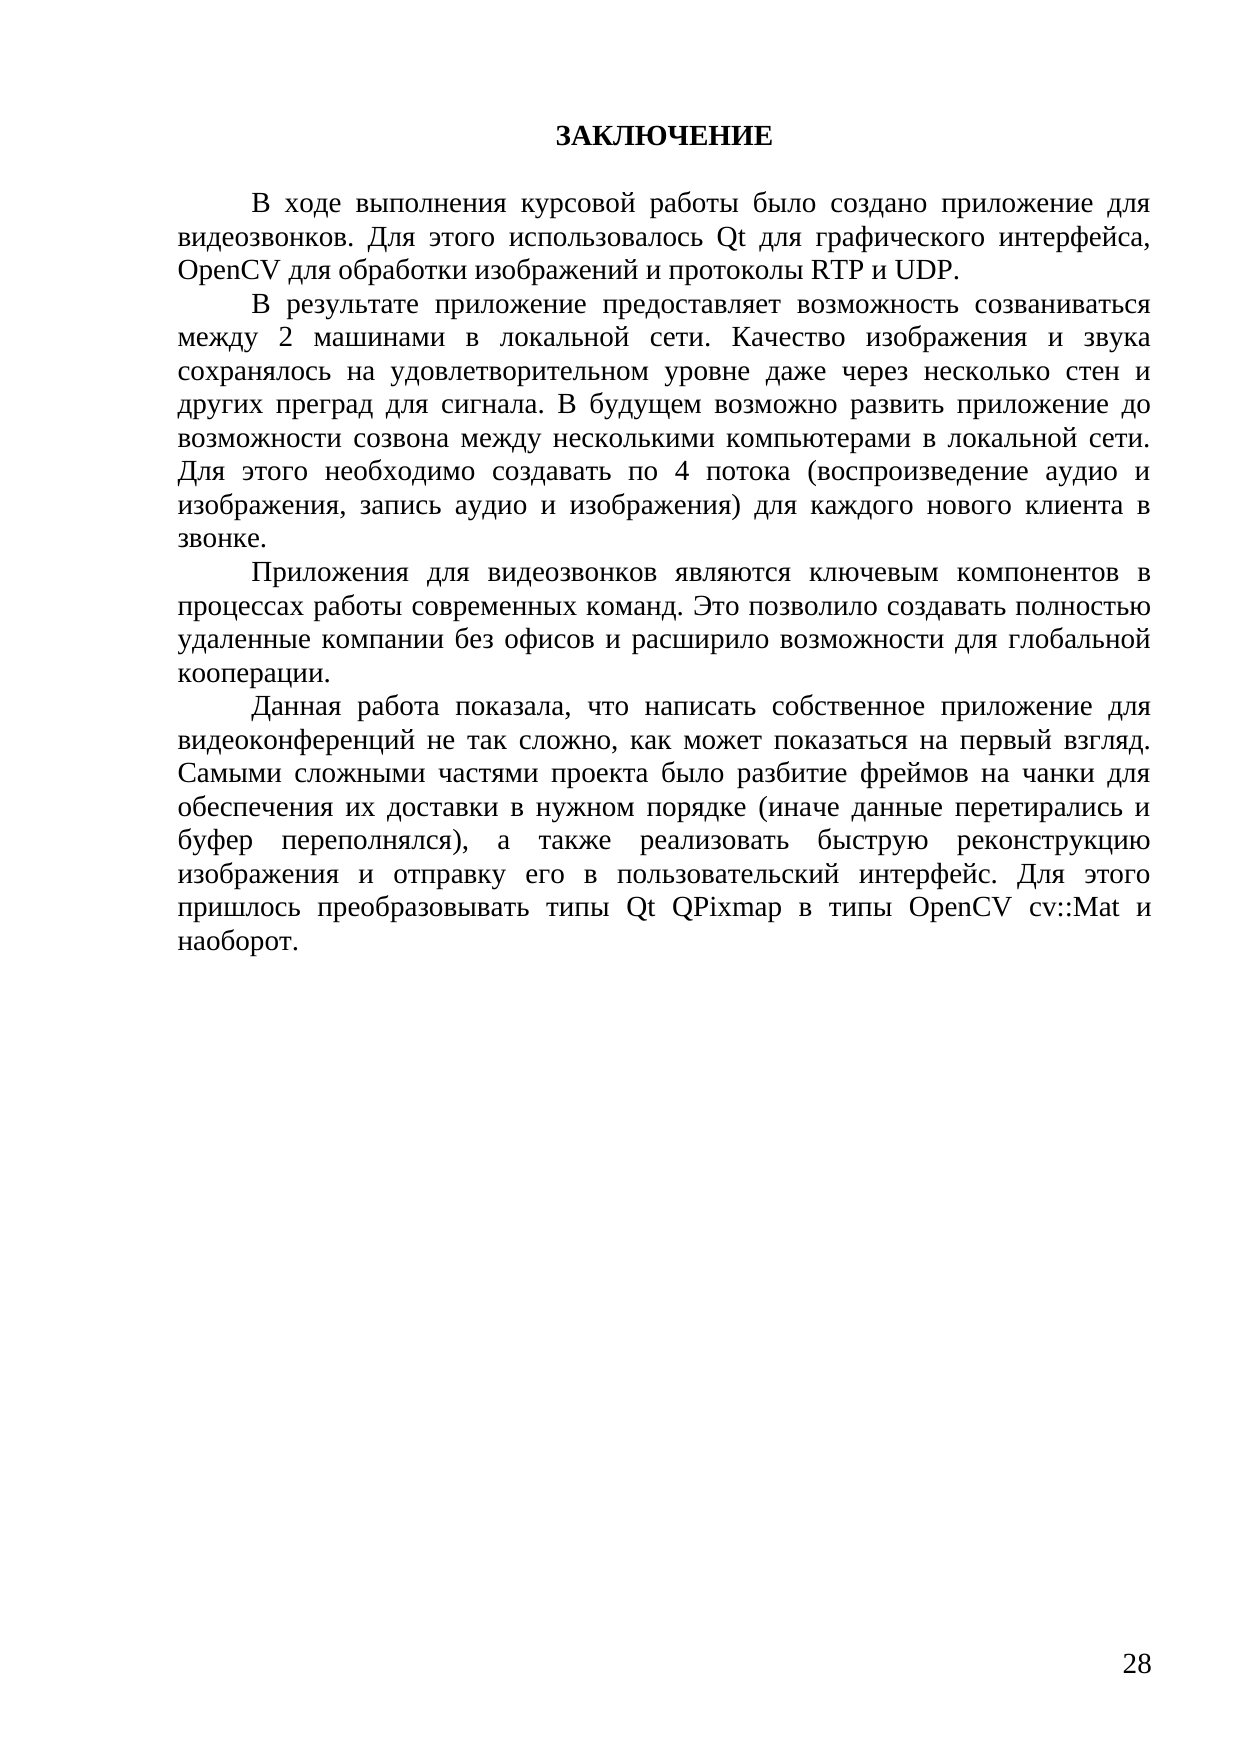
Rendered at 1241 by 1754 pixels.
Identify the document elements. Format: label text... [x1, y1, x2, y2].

text В результате приложение предоставляет возможность созваниваться между 2 машинами в локальной сети. Качество изображения и звука сохранялось на удовлетворительном уровне даже через несколько стен и других преград для сигнала. В будущем возможно развить приложение до возможности созвона между несколькими компьютерами в локальной сети. Для этого необходимо создавать по 4 потока (воспроизведение аудио и изображения, запись аудио и изображения) для каждого нового клиента в звонке. [177, 286, 1152, 554]
title ЗАКЛЮЧЕНИЕ [177, 118, 1152, 152]
text Данная работа показала, что написать собственное приложение для видеоконференций не так сложно, как может показаться на первый взгляд. Самыми сложными частями проекта было разбитие фреймов на чанки для обеспечения их доставки в нужном порядке (иначе данные перетирались и буфер переполнялся), а также реализовать быструю реконструкцию изображения и отправку его в пользовательский интерфейс. Для этого пришлось преобразовывать типы Qt QPixmap в типы OpenCV cv::Mat и наоборот. [177, 688, 1152, 957]
text В ходе выполнения курсовой работы было создано приложение для видеозвонков. Для этого использовалось Qt для графического интерфейса, OpenCV для обработки изображений и протоколы RTP и UDP. [177, 185, 1152, 286]
text Приложения для видеозвонков являются ключевым компонентов в процессах работы современных команд. Это позволило создавать полностью удаленные компании без офисов и расширило возможности для глобальной кооперации. [177, 554, 1152, 688]
